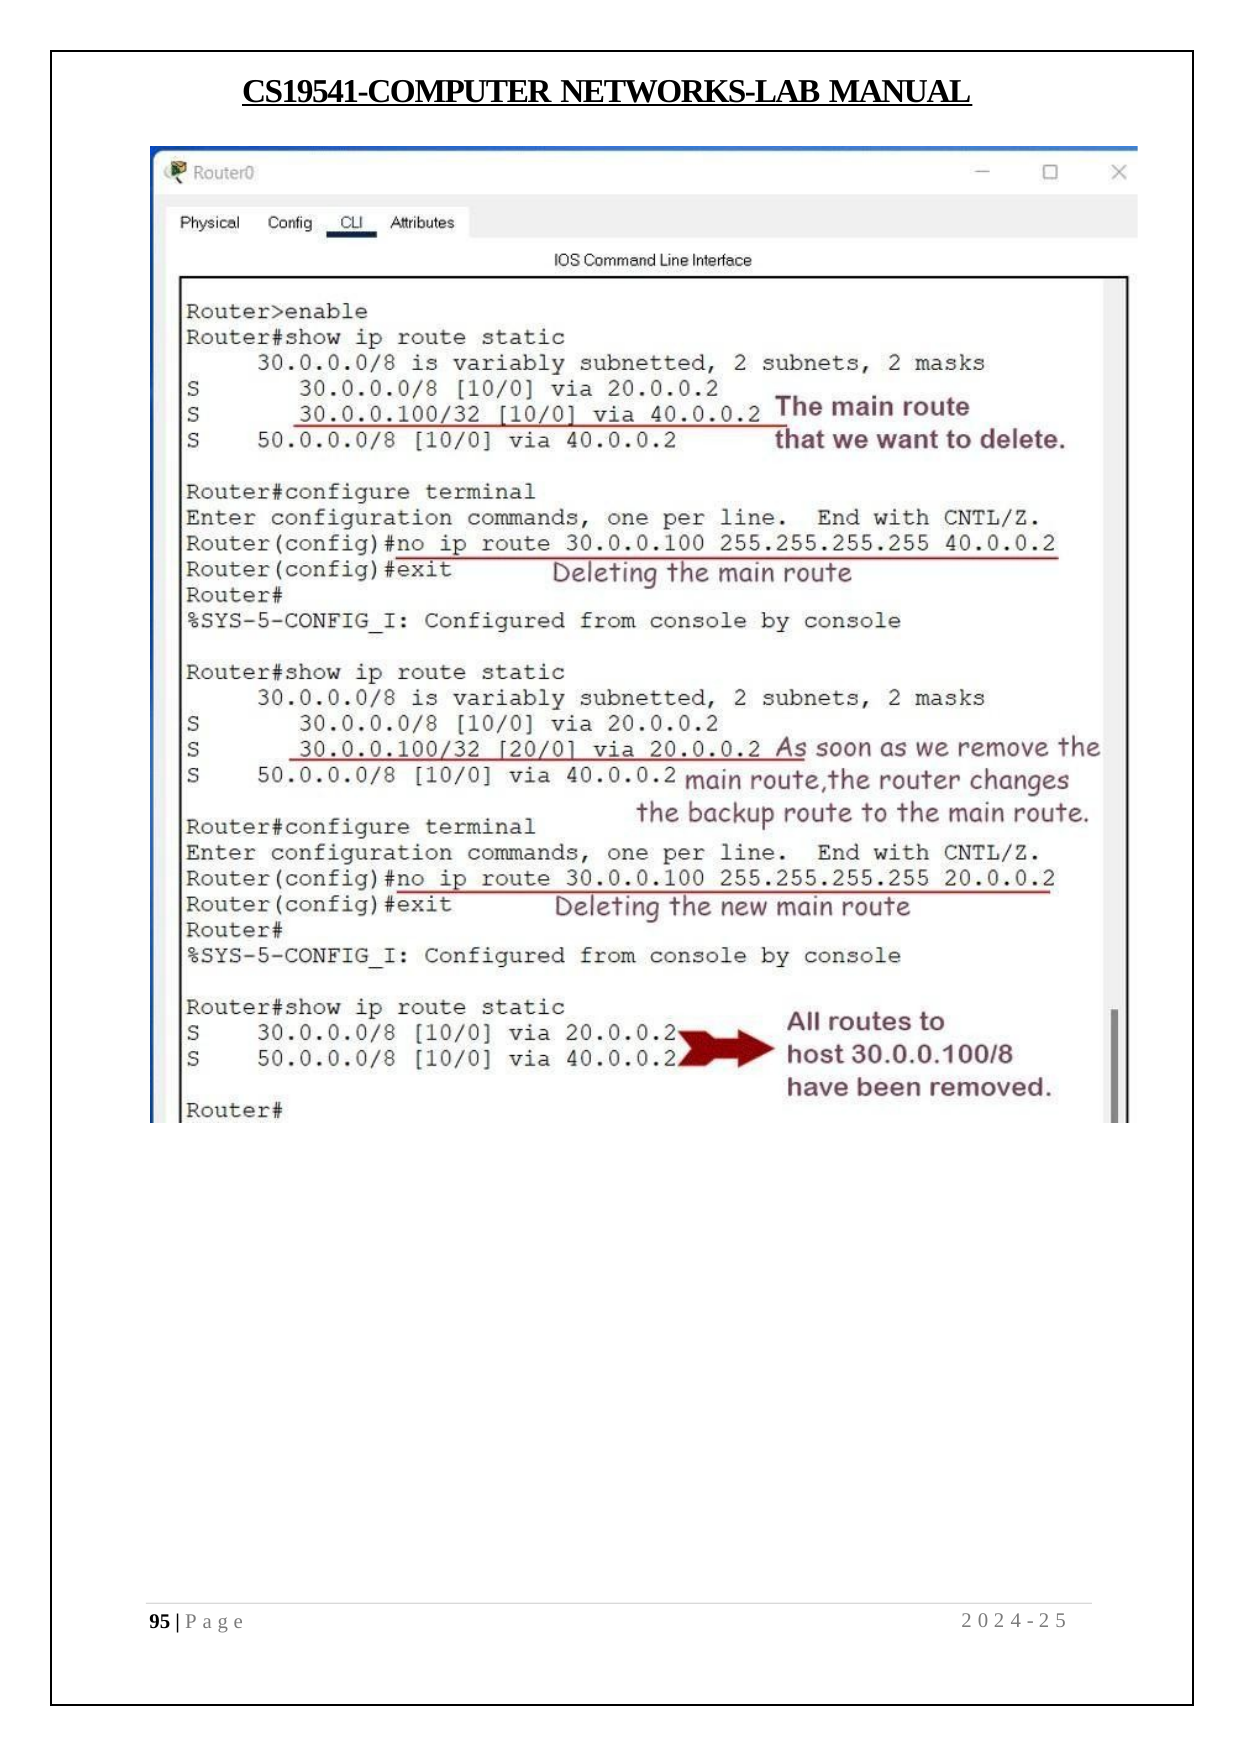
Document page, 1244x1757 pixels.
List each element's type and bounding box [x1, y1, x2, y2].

picture [150, 146, 1138, 1123]
